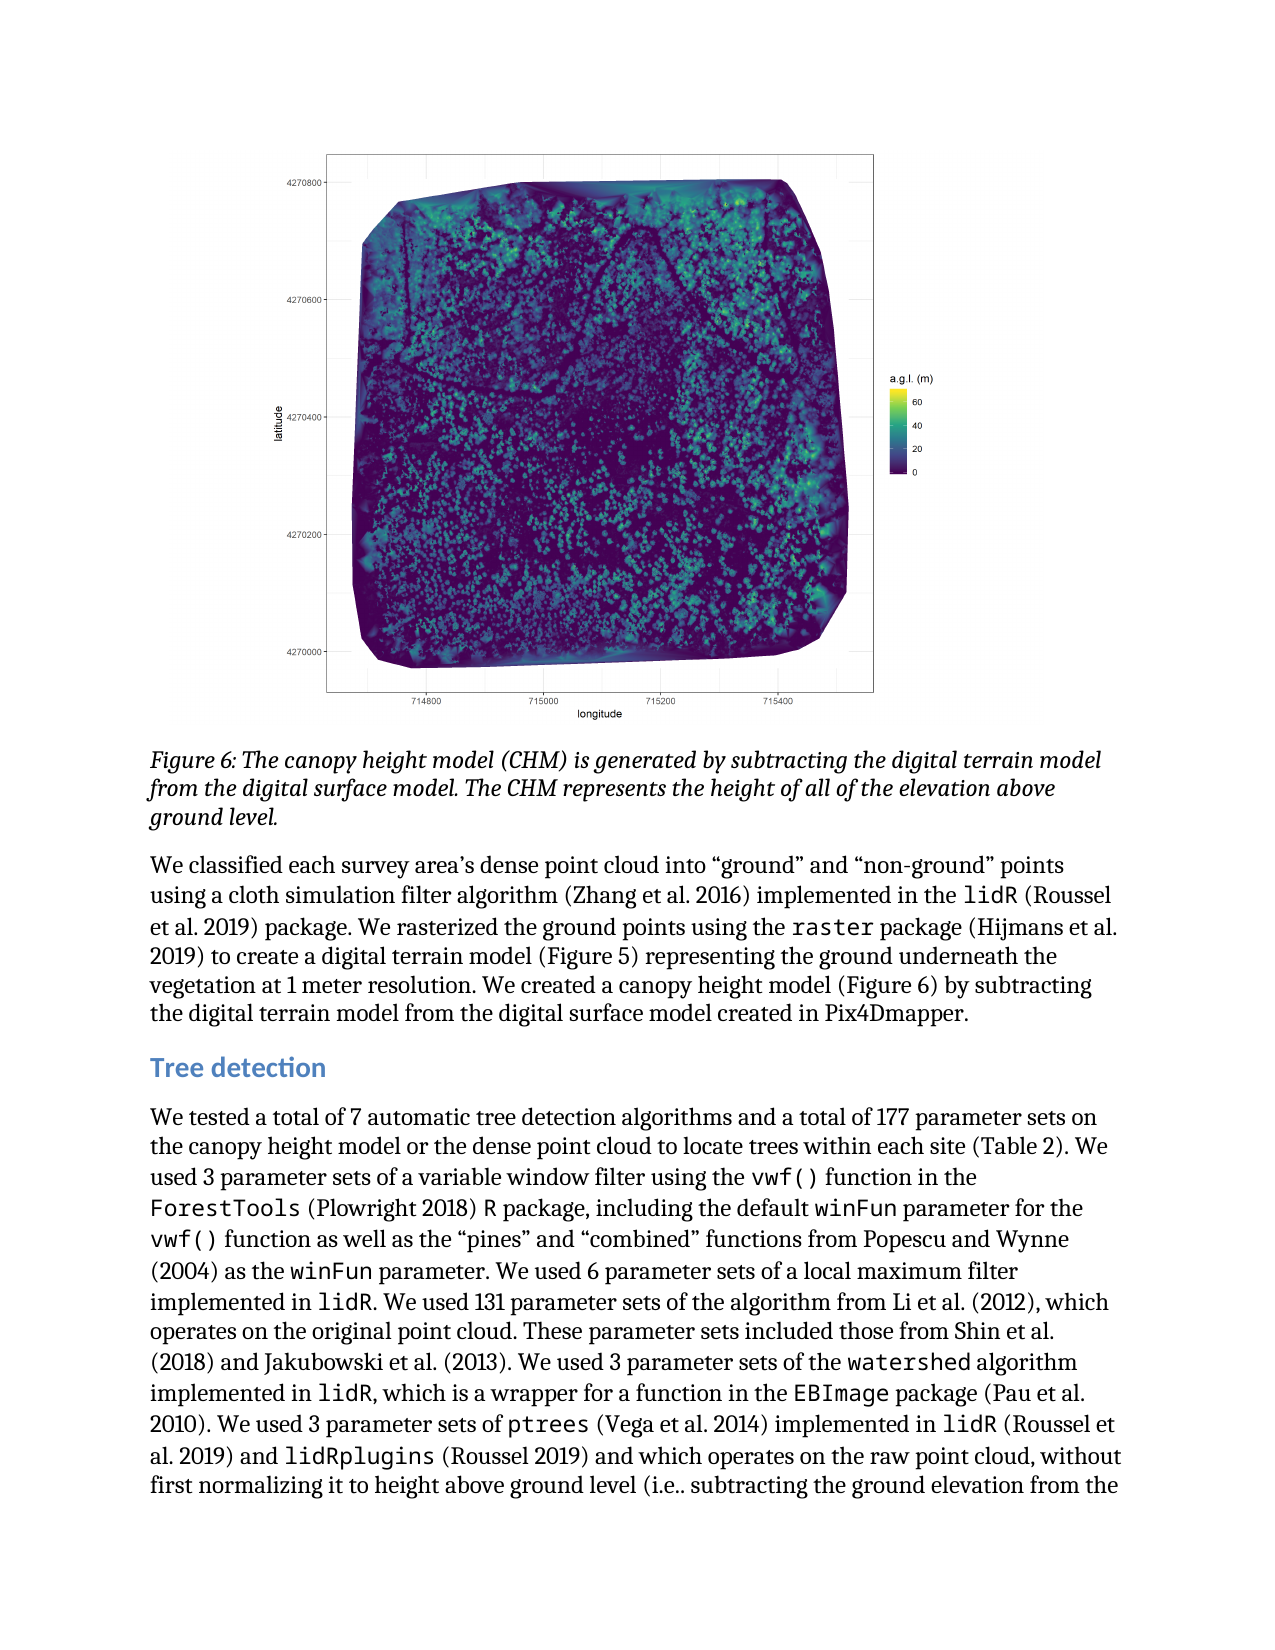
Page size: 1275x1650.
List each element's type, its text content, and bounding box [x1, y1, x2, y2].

subtitle Tree detection [150, 1049, 1125, 1084]
text Figure 6: The canopy height model (CHM) is generated by subtracting the digital terrain model from the digital surface model. The CHM represents the height of all of the elevation above ground level. [150, 746, 1125, 832]
picture [168, 150, 1044, 725]
text We classified each survey area’s dense point cloud into “ground” and “non-ground” points using a cloth simulation filter algorithm (Zhang et al. 2016) implemented in the lidR (Roussel et al. 2019) package. We rasterized the ground points using the raster package (Hijmans et al. 2019) to create a digital terrain model (Figure 5) representing the ground underneath the vegetation at 1 meter resolution. We created a canopy height model (Figure 6) by subtracting the digital terrain model from the digital surface model created in Pix4Dmapper. [150, 851, 1125, 1028]
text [150, 1103, 1125, 1499]
